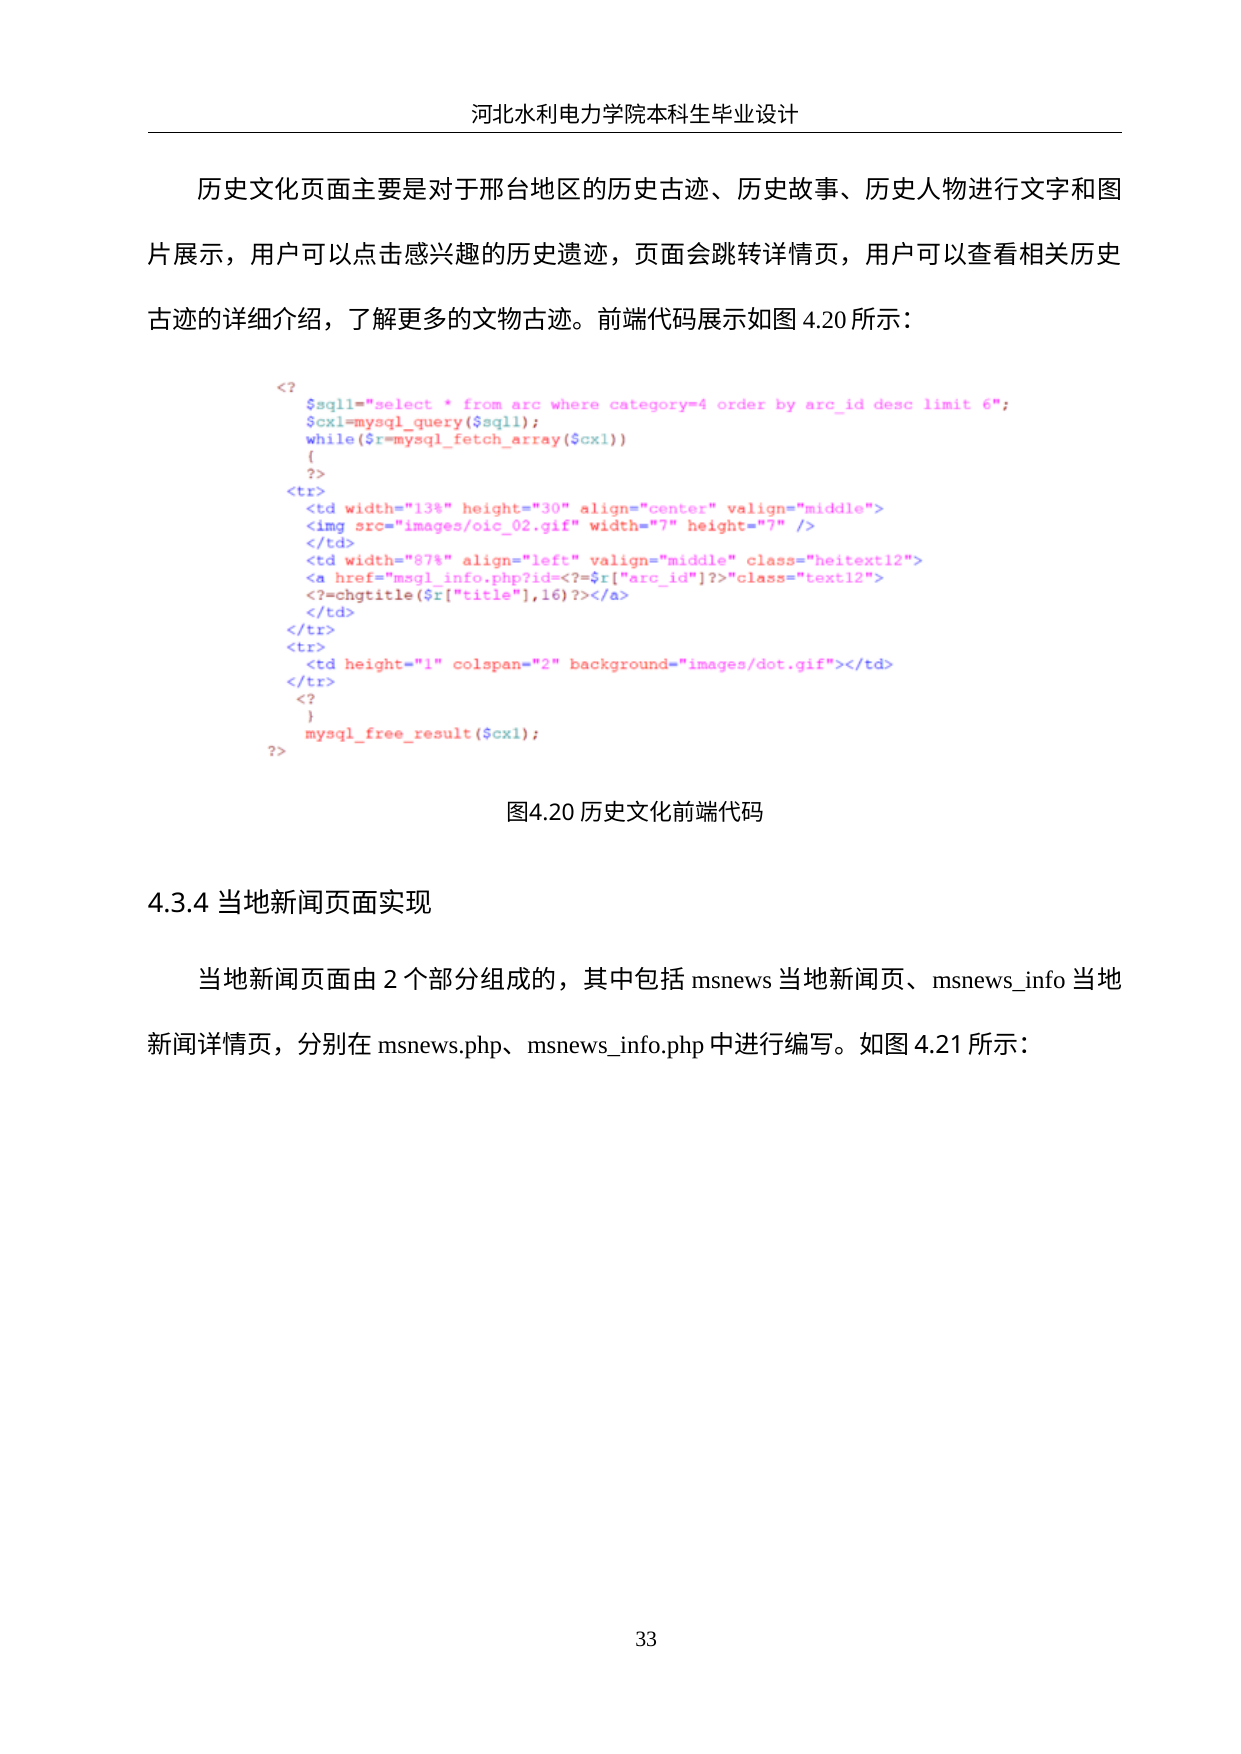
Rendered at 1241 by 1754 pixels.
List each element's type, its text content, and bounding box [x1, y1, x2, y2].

picture [259, 375, 1011, 762]
subtitle 当地新闻页面实现 [148, 868, 1122, 933]
